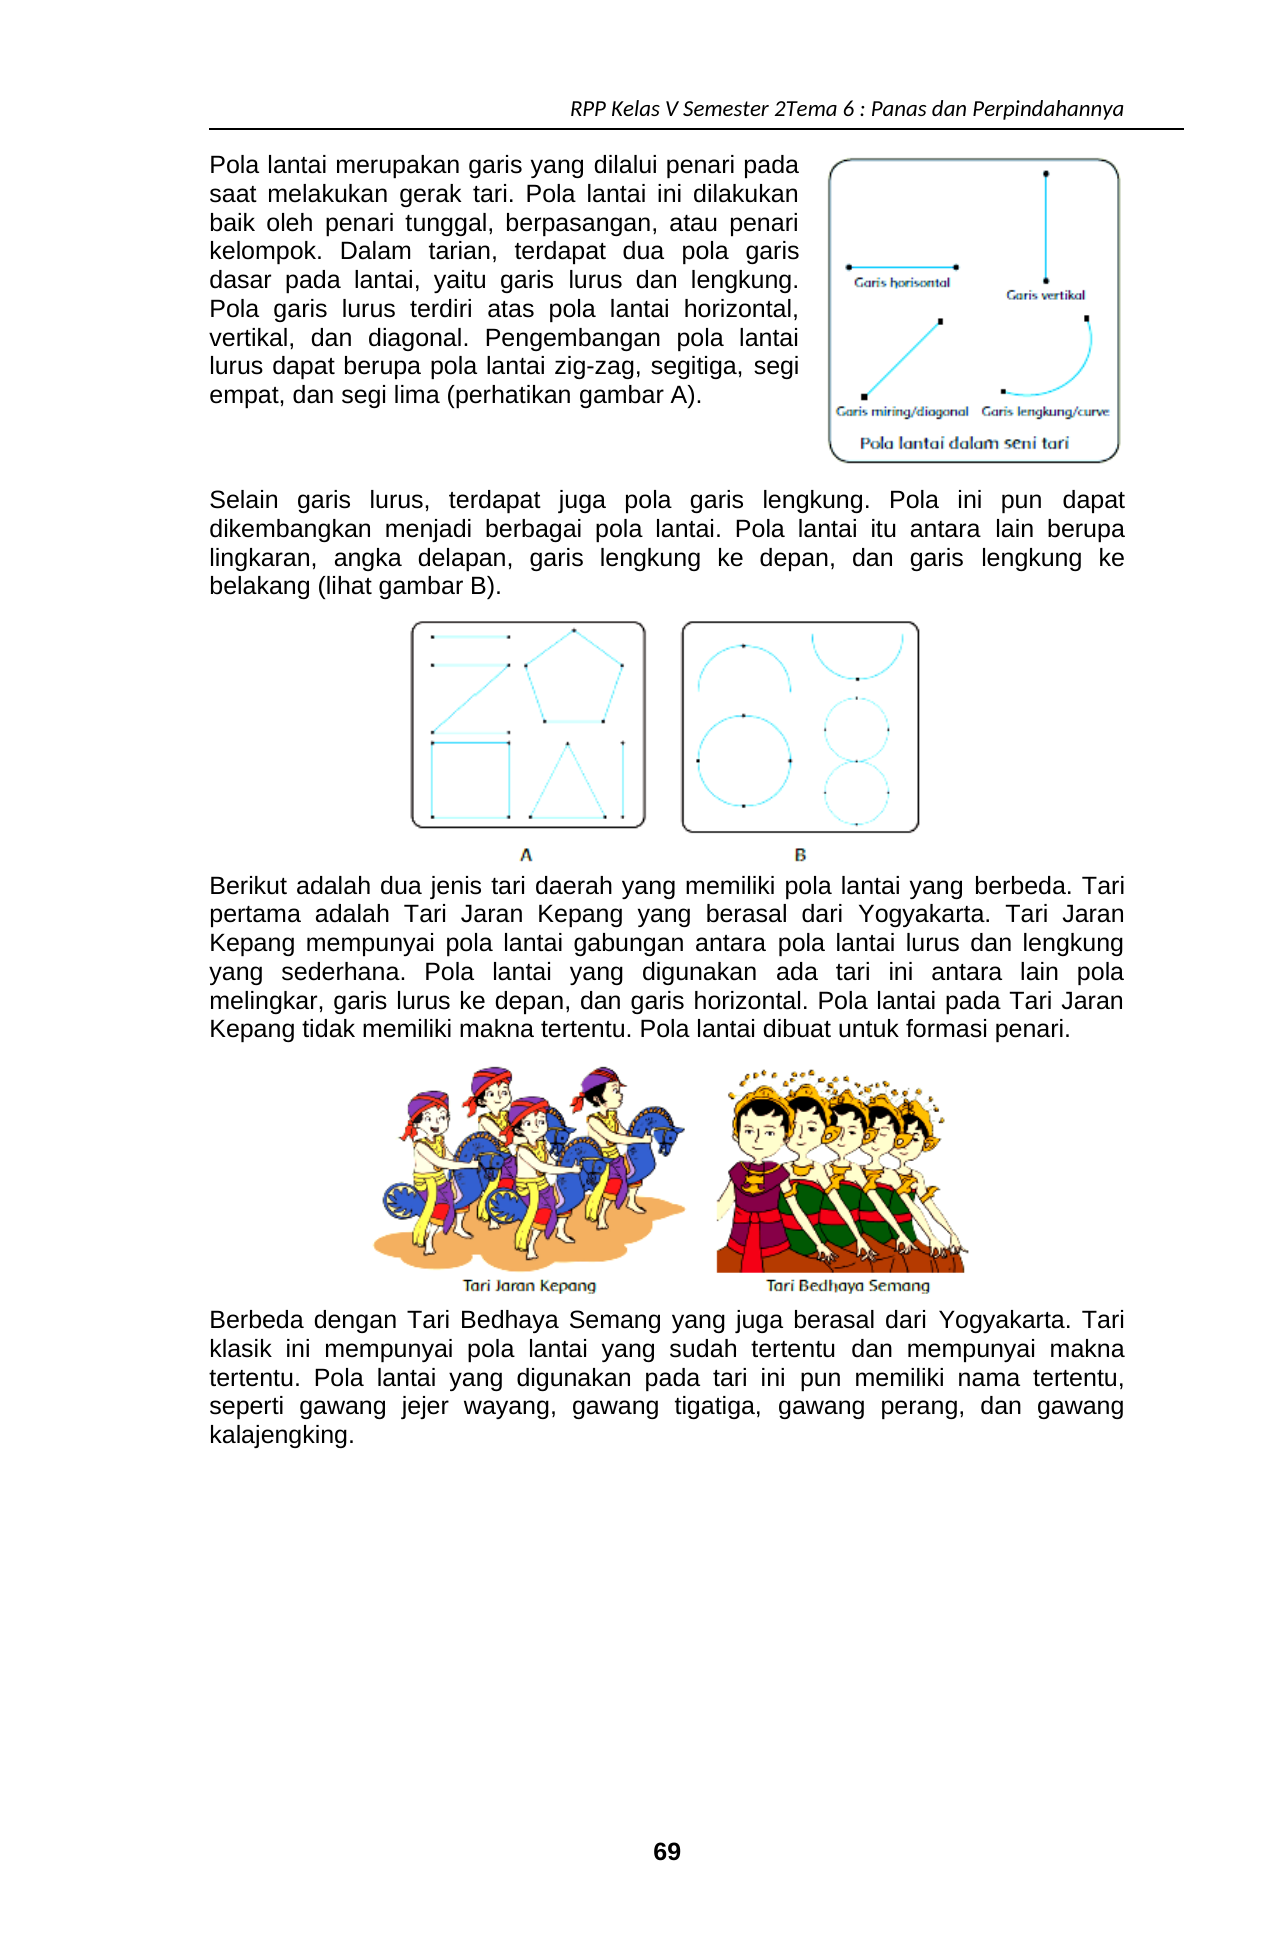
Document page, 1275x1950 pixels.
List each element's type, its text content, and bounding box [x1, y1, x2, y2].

text Berbeda dengan Tari Bedhaya Semang yang juga berasal dari Yogyakarta. Tari klasik ini mempunyai pola lantai yang sudah tertentu dan mempunyai makna tertentu. Pola lantai yang digunakan pada tari ini pun memiliki nama tertentu, seperti gawang jejer wayang, gawang tigatiga, gawang perang, dan gawang kalajengking. [209, 1305, 1125, 1449]
text Berikut adalah dua jenis tari daerah yang memiliki pola lantai yang berbeda. Tari pertama adalah Tari Jaran Kepang yang berasal dari Yogyakarta. Tari Jaran Kepang mempunyai pola lantai gabungan antara pola lantai lurus dan lengkung yang sederhana. Pola lantai yang digunakan ada tari ini antara lain pola melingkar, garis lurus ke depan, dan garis horizontal. Pola lantai pada Tari Jaran Kepang tidak memiliki makna tertentu. Pola lantai dibuat untuk formasi penari. [209, 871, 1125, 1043]
text Selain garis lurus, terdapat juga pola garis lengkung. Pola ini pun dapat dikembangkan menjadi berbagai pola lantai. Pola lantai itu antara lain berupa lingkaran, angka delapan, garis lengkung ke depan, dan garis lengkung ke belakang (lihat gambar B). [209, 485, 1125, 600]
text Pola lantai merupakan garis yang dilalui penari pada saat melakukan gerak tari. Pola lantai ini dilakukan baik oleh penari tunggal, berpasangan, atau penari kelompok. Dalam tarian, terdapat dua pola garis dasar pada lantai, yaitu garis lurus dan lengkung. Pola garis lurus terdiri atas pola lantai horizontal, vertikal, dan diagonal. Pengembangan pola lantai lurus dapat berupa pola lantai zig-zag, segitiga, segi empat, dan segi lima (perhatikan gambar A). [209, 150, 799, 409]
